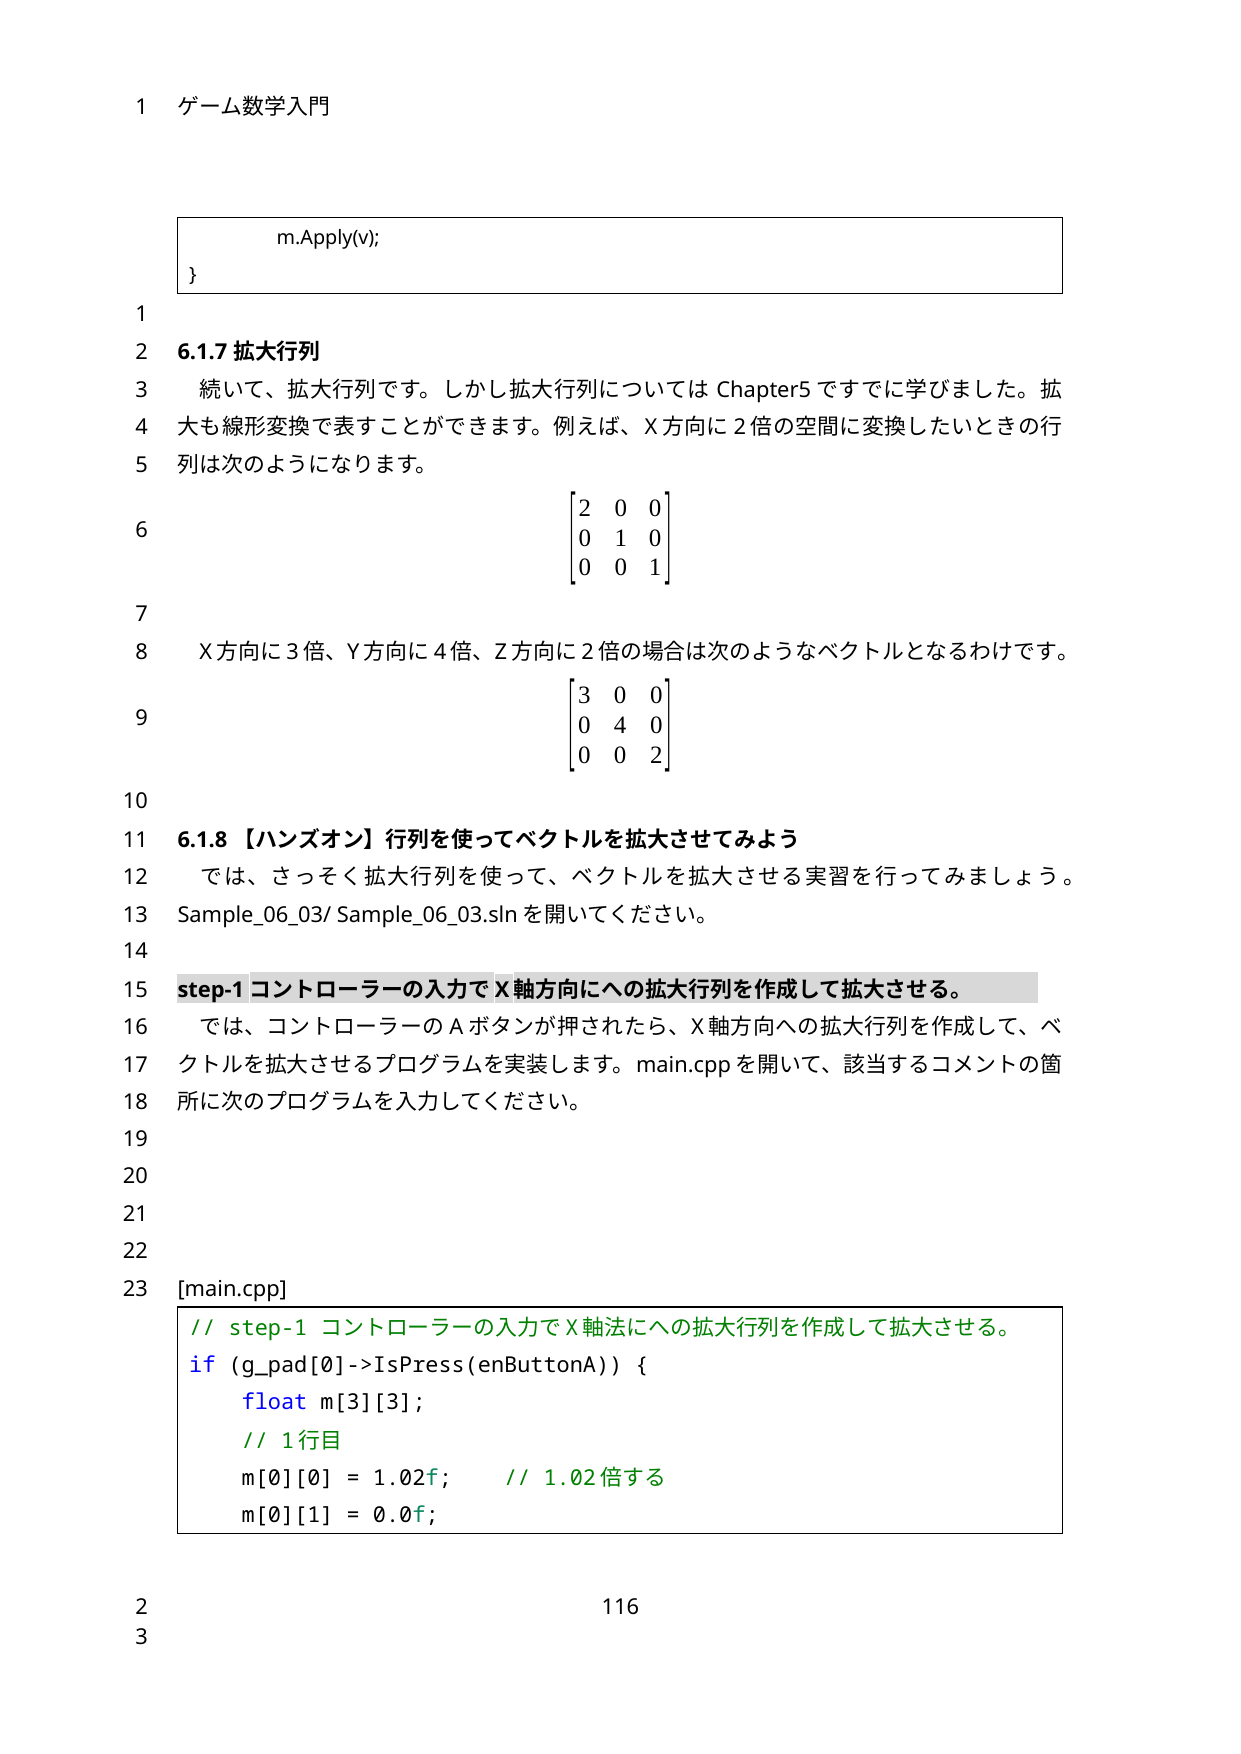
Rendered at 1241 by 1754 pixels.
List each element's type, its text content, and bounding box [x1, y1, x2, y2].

text step-1 コントローラーの入力でX軸方向にへの拡大行列を作成して拡大させる。 [177, 969, 1063, 1006]
subtitle 6.1.8 【ハンズオン】行列を使ってベクトルを拡大させてみよう [177, 819, 1063, 856]
text [main.cpp] [177, 1269, 1063, 1306]
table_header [178, 218, 1062, 293]
text X方向に3倍、Y方向に4倍、Z方向に2倍の場合は次のようなベクトルとなるわけです。 [177, 631, 1063, 669]
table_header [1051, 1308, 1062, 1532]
text 続いて、拡大行列です。しかし拡大行列についてはChapter5ですでに学びました。拡大も線形変換で表すことができます。例えば、X方向に2倍の空間に変換したいときの行列は次のようになります。 [177, 369, 1063, 481]
subtitle 6.1.7 拡大行列 [177, 331, 1063, 369]
text では、さっそく拡大行列を使って、ベクトルを拡大させる実習を行ってみましょう。Sample_06_03/ Sample_06_03.slnを開いてください。 [177, 856, 1063, 931]
text では、コントローラーのAボタンが押されたら、X軸方向への拡大行列を作成して、ベクトルを拡大させるプログラムを実装します。main.cppを開いて、該当するコメントの箇所に次のプログラムを入力してください。 [177, 1006, 1063, 1119]
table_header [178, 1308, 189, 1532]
